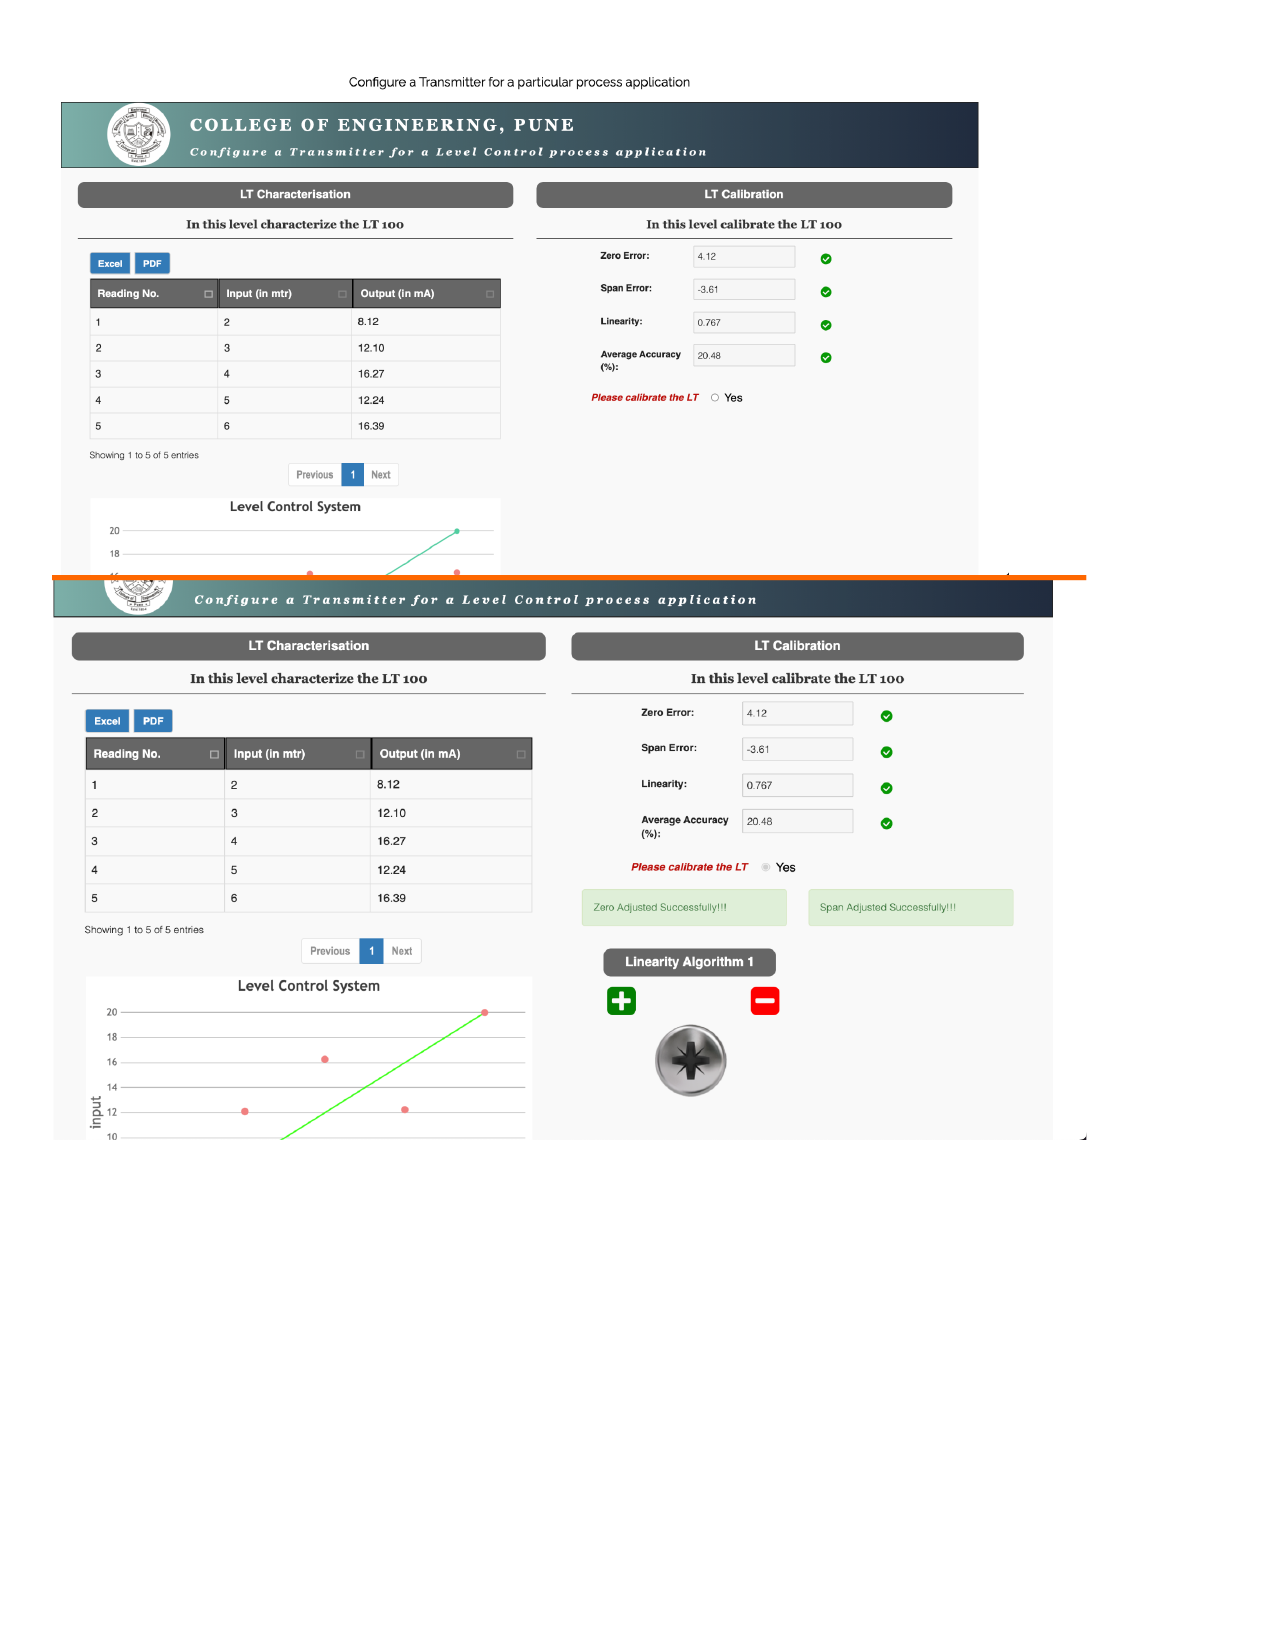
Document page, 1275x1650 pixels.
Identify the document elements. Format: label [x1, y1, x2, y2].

picture [52, 77, 1087, 1140]
